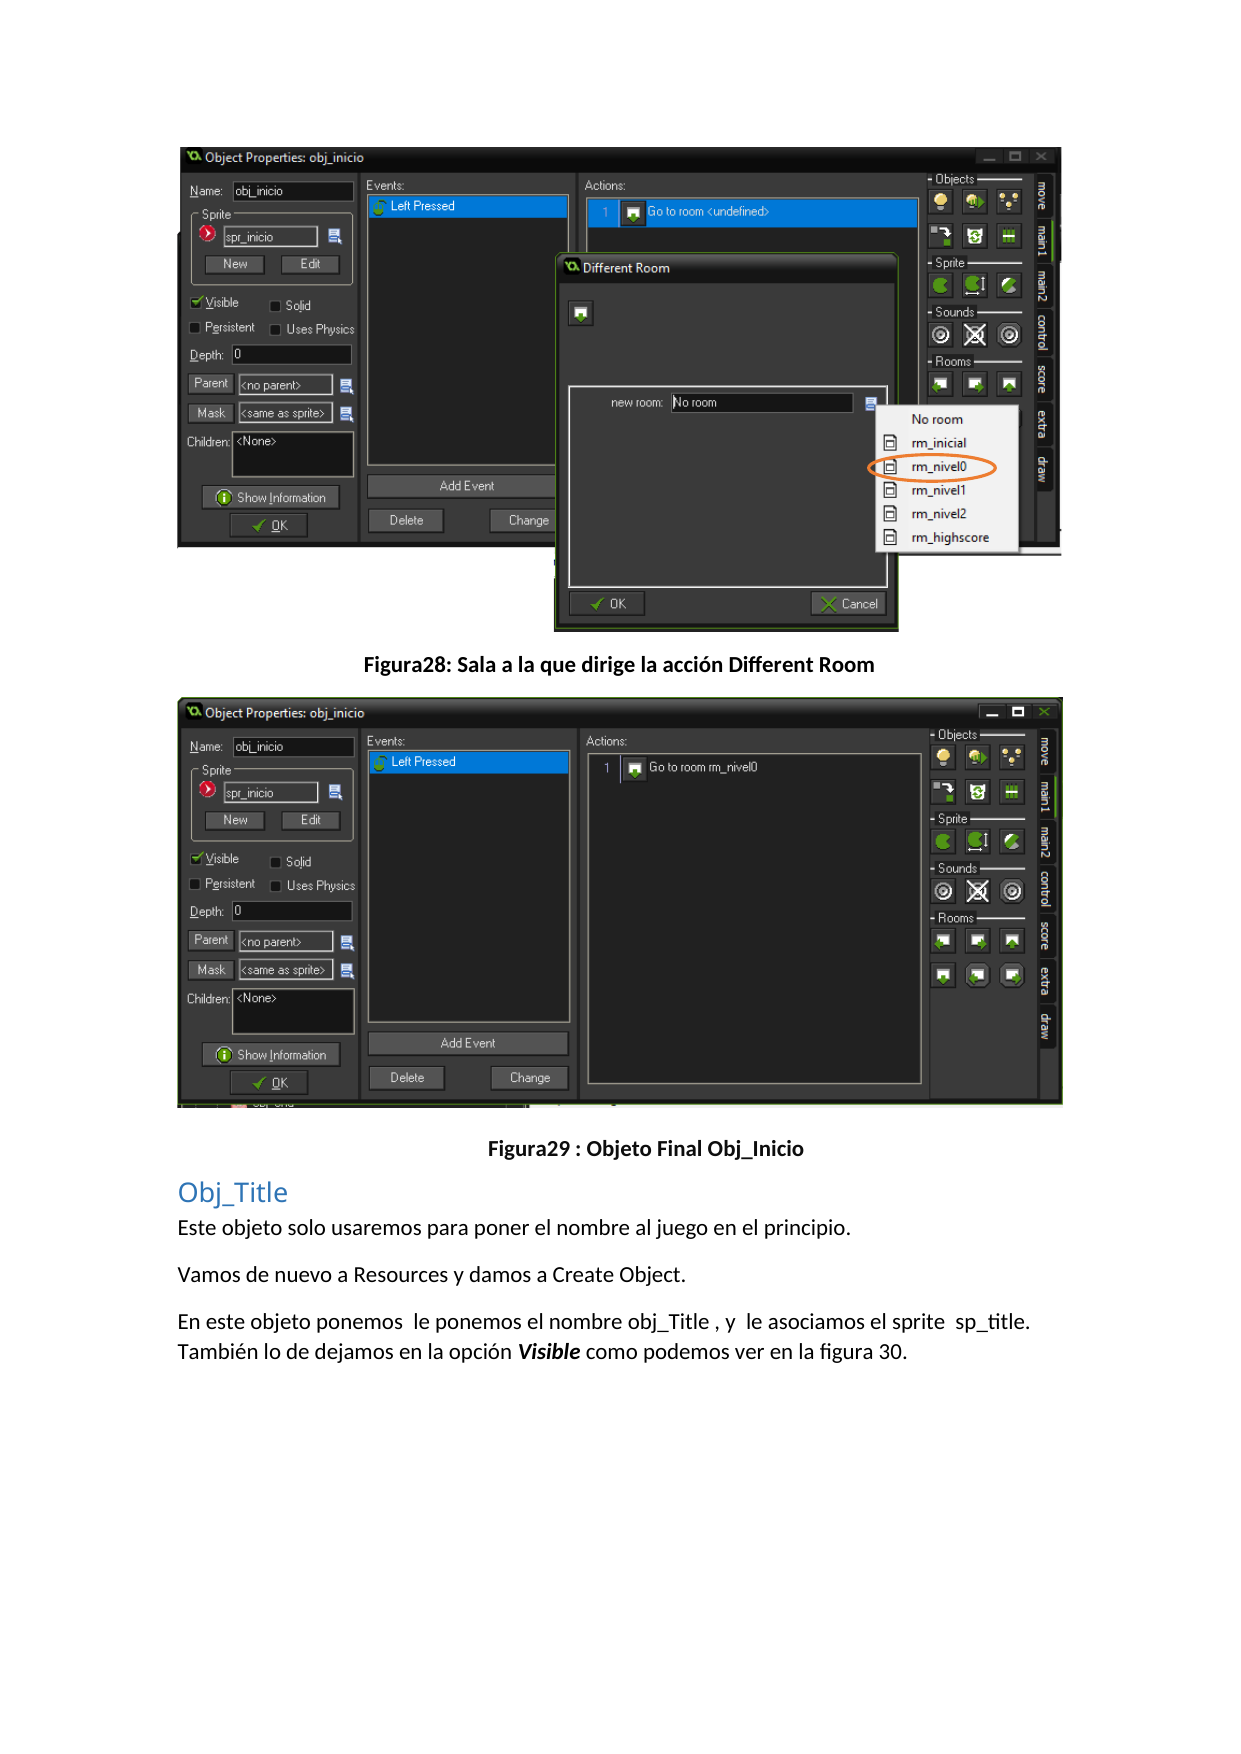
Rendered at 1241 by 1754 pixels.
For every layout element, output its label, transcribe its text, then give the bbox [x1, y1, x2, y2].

text Vamos de nuevo a Resources y damos a Create Object. [177, 1260, 1063, 1288]
text En este objeto ponemos le ponemos el nombre obj_Title , y le asociamos el sprite sp_title. También lo de dejamos en la opción Visible como podemos ver en la figura 30. [177, 1307, 1063, 1365]
text Este objeto solo usaremos para poner el nombre al juego en el principio. [177, 1213, 1063, 1241]
picture [177, 697, 1063, 1108]
subtitle Obj_Title [177, 1173, 1063, 1210]
picture [177, 147, 1062, 632]
